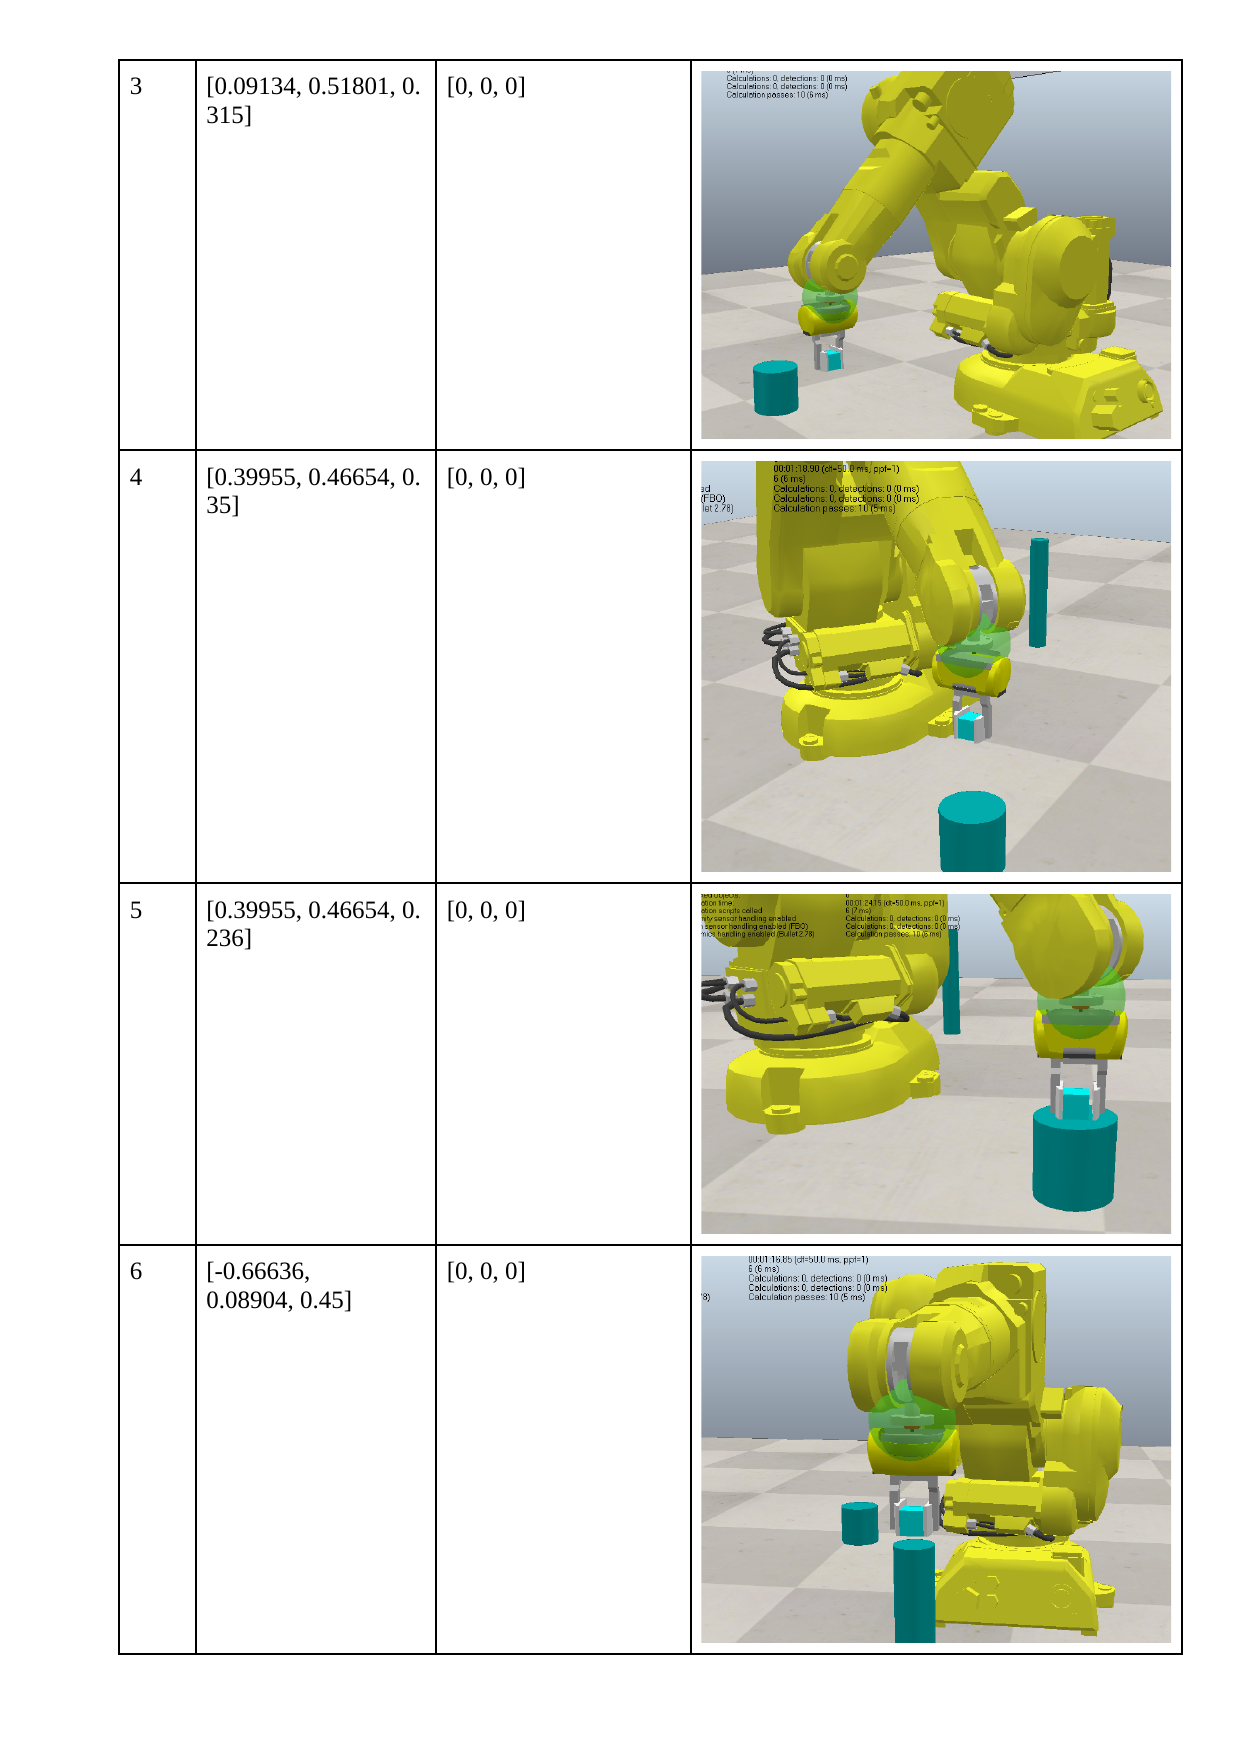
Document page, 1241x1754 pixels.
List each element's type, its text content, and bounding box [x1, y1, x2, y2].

picture [701, 71, 1172, 439]
picture [701, 1256, 1172, 1643]
table_cell [0, 0, 0] [437, 884, 690, 1244]
table_cell 5 [120, 884, 195, 1244]
table_cell [692, 884, 1181, 1244]
picture [701, 461, 1172, 872]
table_cell [0.39955, 0.46654, 0.236] [197, 884, 435, 1244]
table_cell [0, 0, 0] [437, 1246, 690, 1653]
table_cell [692, 1246, 1181, 1653]
table_cell [0.09134, 0.51801, 0.315] [197, 61, 435, 449]
table_cell [0.39955, 0.46654, 0.35] [197, 451, 435, 882]
table_cell [692, 451, 1181, 882]
table_cell [0, 0, 0] [437, 61, 690, 449]
table_cell 4 [120, 451, 195, 882]
table_cell [692, 61, 1181, 449]
picture [701, 894, 1172, 1234]
table_cell 3 [120, 61, 195, 449]
table_cell [-0.66636, 0.08904, 0.45] [197, 1246, 435, 1653]
table_cell 6 [120, 1246, 195, 1653]
table_cell [0, 0, 0] [437, 451, 690, 882]
